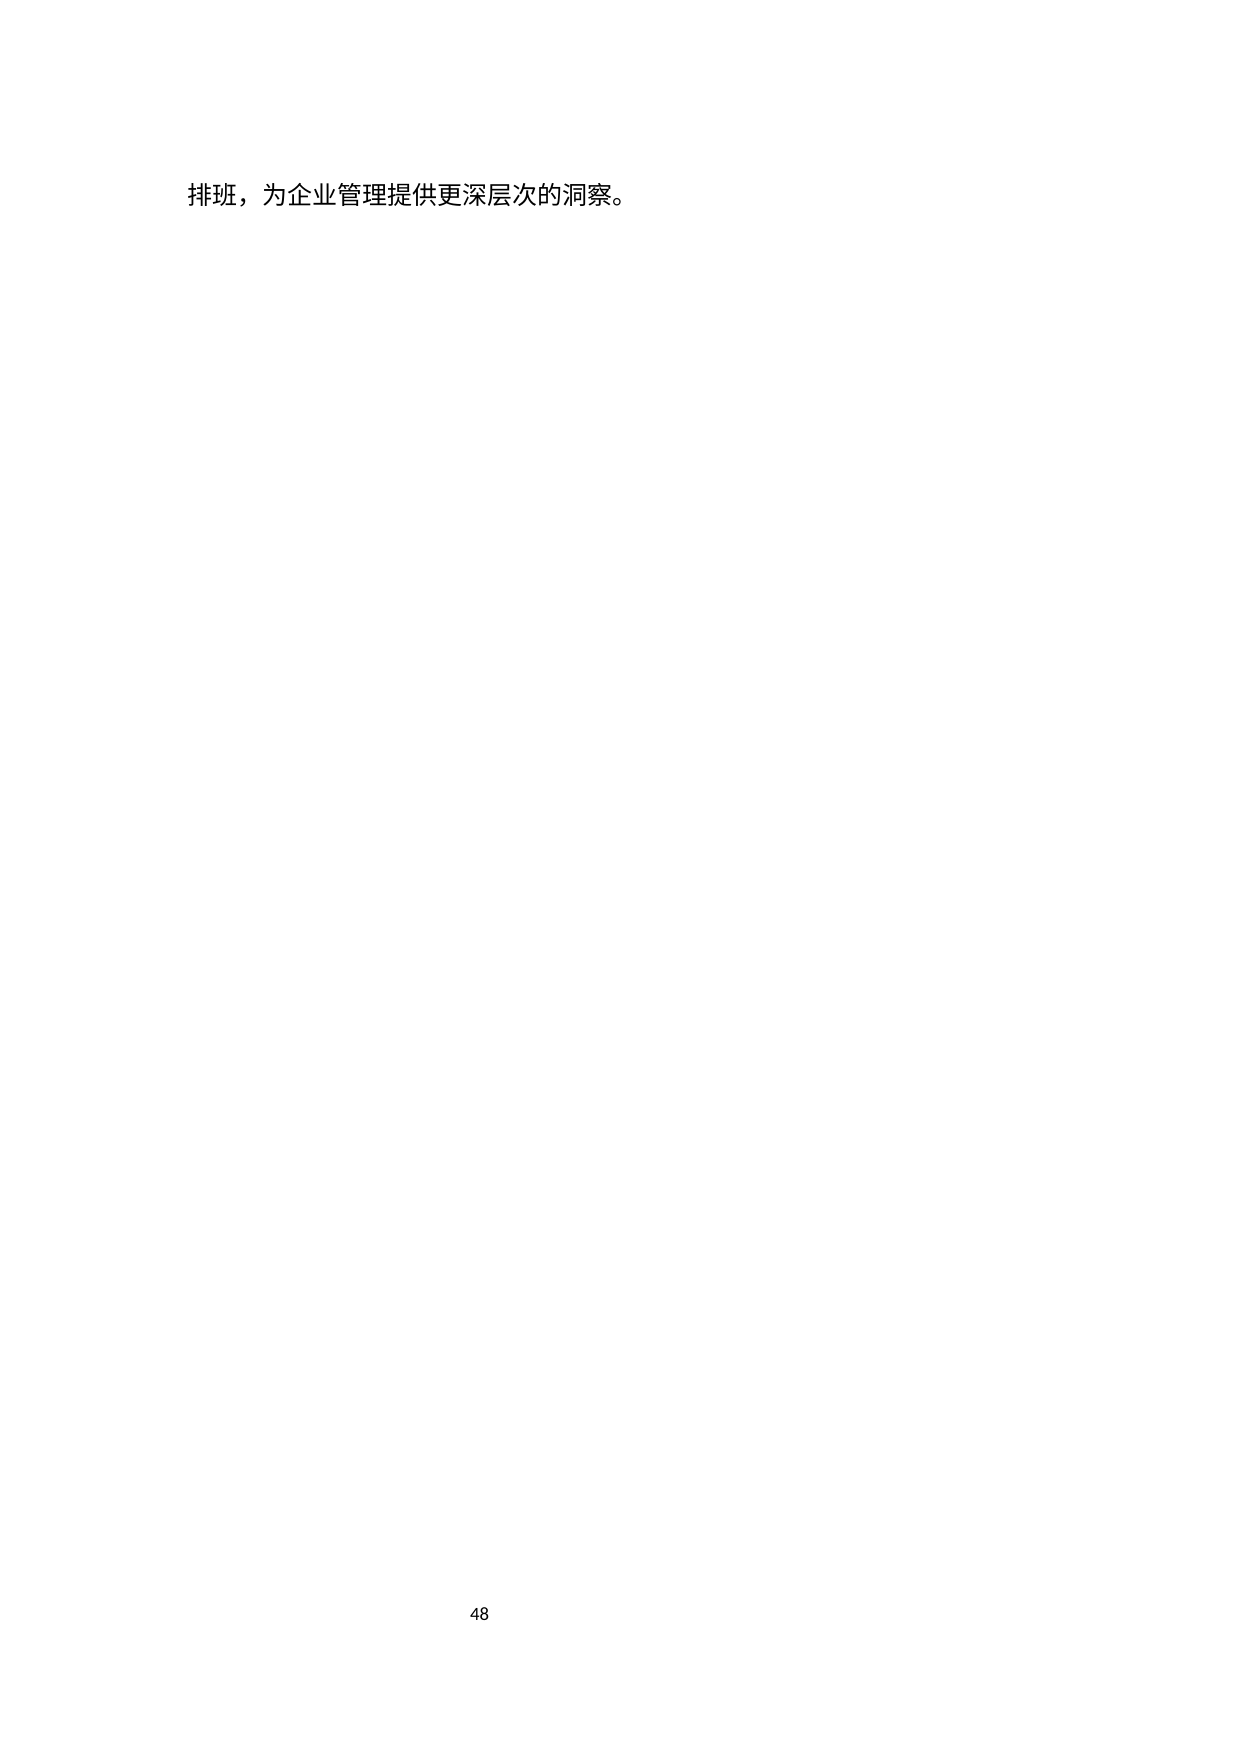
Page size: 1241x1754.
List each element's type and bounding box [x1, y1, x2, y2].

text [187, 161, 1053, 226]
